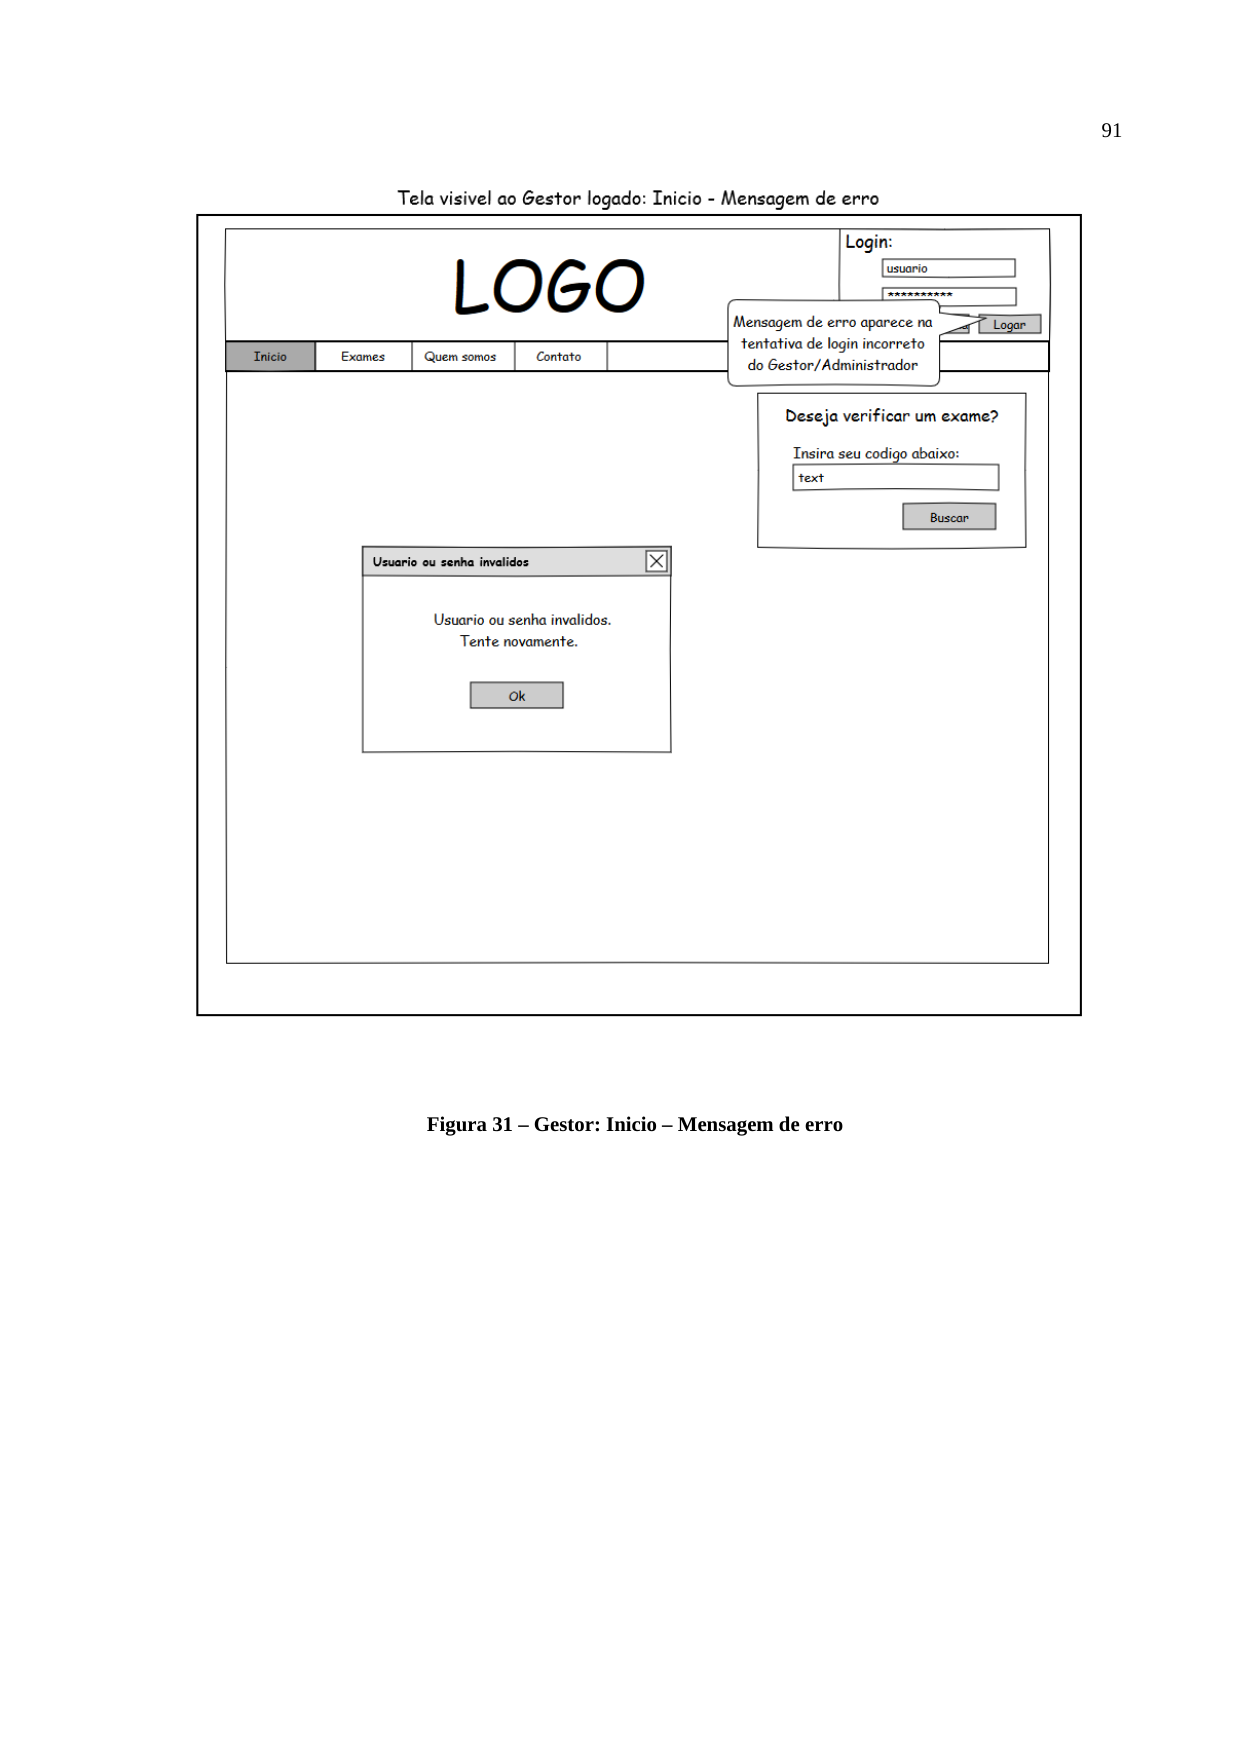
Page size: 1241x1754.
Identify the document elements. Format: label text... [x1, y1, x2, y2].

picture [147, 177, 1122, 1085]
